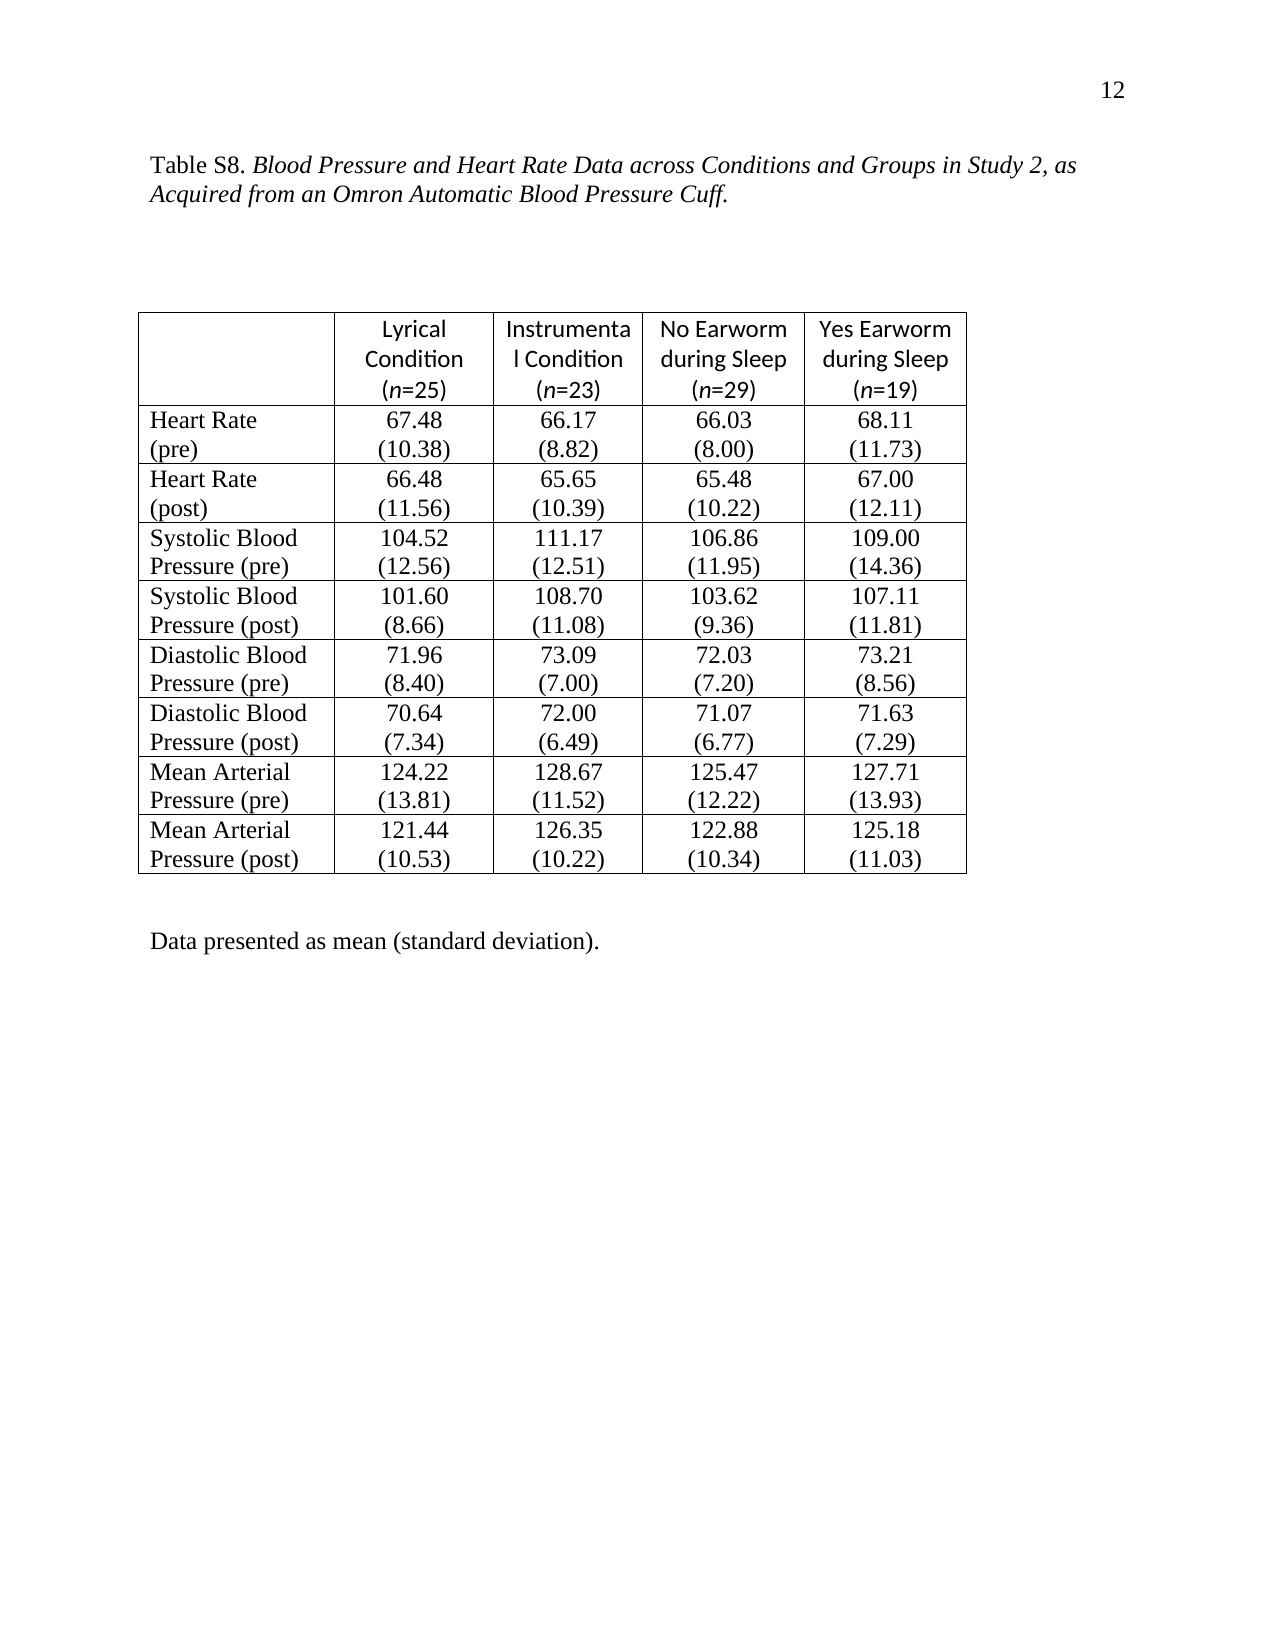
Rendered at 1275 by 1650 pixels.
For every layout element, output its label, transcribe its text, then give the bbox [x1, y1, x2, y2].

table_cell Systolic Blood Pressure (pre) [139, 523, 334, 580]
table_cell 104.52 (12.56) [335, 523, 493, 580]
table_cell 70.64 (7.34) [335, 698, 493, 756]
table_cell Mean Arterial Pressure (post) [139, 815, 334, 873]
table_cell 71.63 (7.29) [805, 698, 966, 756]
table_cell 121.44 (10.53) [335, 815, 493, 873]
table_cell 73.09 (7.00) [494, 640, 642, 697]
table_cell 101.60 (8.66) [335, 581, 493, 639]
table_header [139, 313, 334, 404]
table_cell 107.11 (11.81) [805, 581, 966, 639]
table_cell 73.21 (8.56) [805, 640, 966, 697]
table_cell 124.22 (13.81) [335, 757, 493, 814]
table_cell 67.48 (10.38) [335, 406, 493, 463]
table_cell 68.11 (11.73) [805, 406, 966, 463]
table_cell 109.00 (14.36) [805, 523, 966, 580]
table_cell 65.65 (10.39) [494, 464, 642, 522]
table_header Instrumental Condition (n=23) [494, 313, 642, 404]
table_cell 71.07 (6.77) [643, 698, 804, 756]
table_cell 125.18 (11.03) [805, 815, 966, 873]
table_cell 66.48 (11.56) [335, 464, 493, 522]
table_cell Mean Arterial Pressure (pre) [139, 757, 334, 814]
table_cell Heart Rate (post) [139, 464, 334, 522]
table_cell Diastolic Blood Pressure (pre) [139, 640, 334, 697]
table_cell 66.17 (8.82) [494, 406, 642, 463]
table_cell 71.96 (8.40) [335, 640, 493, 697]
table_cell 65.48 (10.22) [643, 464, 804, 522]
table_cell 128.67 (11.52) [494, 757, 642, 814]
table_cell 125.47 (12.22) [643, 757, 804, 814]
table_cell 122.88 (10.34) [643, 815, 804, 873]
table_cell 108.70 (11.08) [494, 581, 642, 639]
table_cell 67.00 (12.11) [805, 464, 966, 522]
table_cell 126.35 (10.22) [494, 815, 642, 873]
table_header Lyrical Condition (n=25) [335, 313, 493, 404]
text Data presented as mean (standard deviation). [150, 926, 1125, 955]
table_cell 72.03 (7.20) [643, 640, 804, 697]
table_cell 66.03 (8.00) [643, 406, 804, 463]
table_cell 72.00 (6.49) [494, 698, 642, 756]
table_cell 103.62 (9.36) [643, 581, 804, 639]
table_cell Heart Rate (pre) [139, 406, 334, 463]
table_cell 127.71 (13.93) [805, 757, 966, 814]
table_cell Systolic Blood Pressure (post) [139, 581, 334, 639]
table_cell 111.17 (12.51) [494, 523, 642, 580]
table_header No Earworm during Sleep (n=29) [643, 313, 804, 404]
table_header Yes Earworm during Sleep (n=19) [805, 313, 966, 404]
text Table S8. Blood Pressure and Heart Rate Data across Conditions and Groups in Study 2, as Acquired from an Omron Automatic Blood Pressure Cuff. [150, 150, 1125, 207]
table_cell 106.86 (11.95) [643, 523, 804, 580]
table_cell Diastolic Blood Pressure (post) [139, 698, 334, 756]
